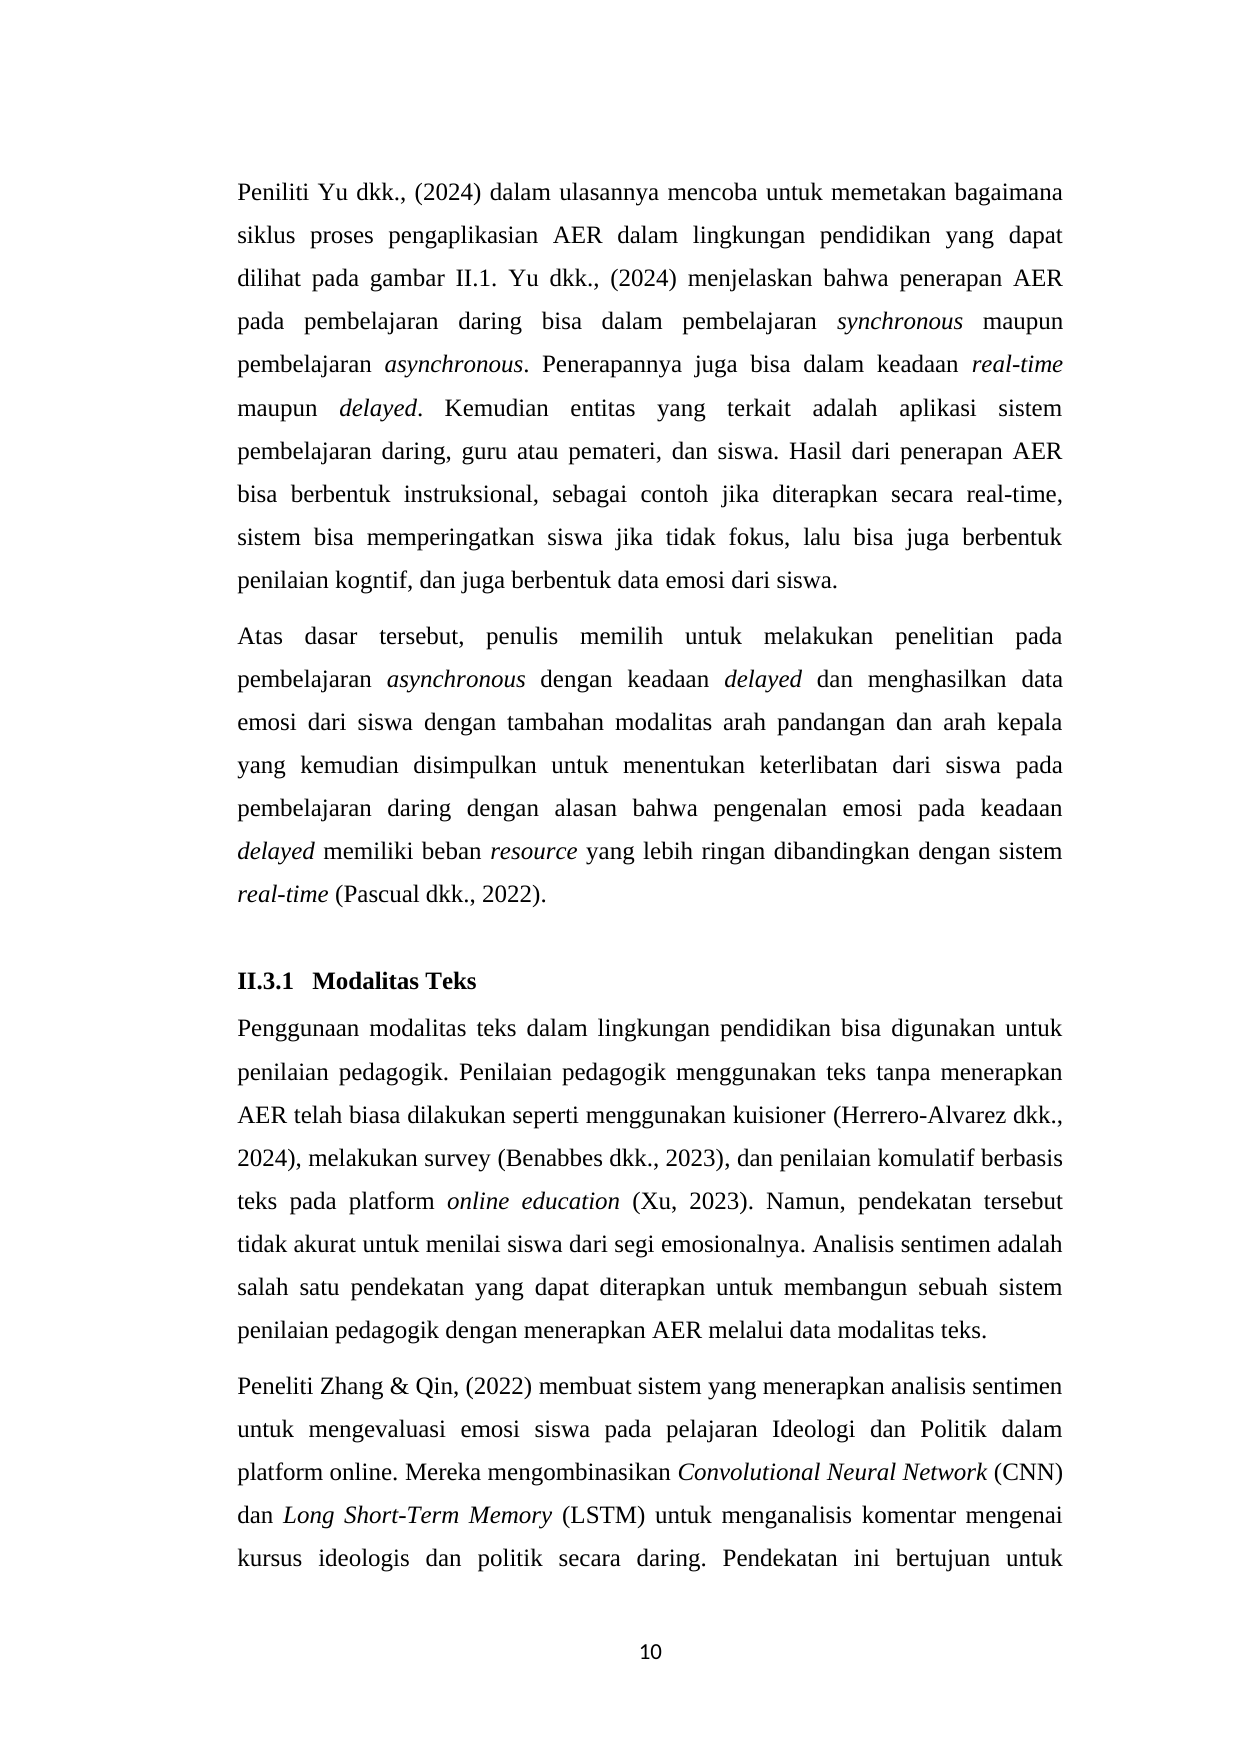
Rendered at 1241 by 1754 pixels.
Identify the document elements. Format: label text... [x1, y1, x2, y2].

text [237, 1371, 1063, 1572]
list Modalitas Teks [237, 966, 1063, 994]
text Peniliti Yu dkk., (2024) dalam ulasannya mencoba untuk memetakan bagaimana siklus proses pengaplikasian AER dalam lingkungan pendidikan yang dapat dilihat pada gambar II.1. Yu dkk., (2024) menjelaskan bahwa penerapan AER pada pembelajaran daring bisa dalam pembelajaran synchronous maupun pembelajaran asynchronous. Penerapannya juga bisa dalam keadaan real-time maupun delayed. Kemudian entitas yang terkait adalah aplikasi sistem pembelajaran daring, guru atau pemateri, dan siswa. Hasil dari penerapan AER bisa berbentuk instruksional, sebagai contoh jika diterapkan secara real-time, sistem bisa memperingatkan siswa jika tidak fokus, lalu bisa juga berbentuk penilaian kogntif, dan juga berbentuk data emosi dari siswa. [237, 177, 1063, 594]
text Penggunaan modalitas teks dalam lingkungan pendidikan bisa digunakan untuk penilaian pedagogik. Penilaian pedagogik menggunakan teks tanpa menerapkan AER telah biasa dilakukan seperti menggunakan kuisioner (Herrero-Alvarez dkk., 2024), melakukan survey (Benabbes dkk., 2023), dan penilaian komulatif berbasis teks pada platform online education (Xu, 2023). Namun, pendekatan tersebut tidak akurat untuk menilai siswa dari segi emosionalnya. Analisis sentimen adalah salah satu pendekatan yang dapat diterapkan untuk membangun sebuah sistem penilaian pedagogik dengan menerapkan AER melalui data modalitas teks. [237, 1013, 1063, 1344]
text Atas dasar tersebut, penulis memilih untuk melakukan penelitian pada pembelajaran asynchronous dengan keadaan delayed dan menghasilkan data emosi dari siswa dengan tambahan modalitas arah pandangan dan arah kepala yang kemudian disimpulkan untuk menentukan keterlibatan dari siswa pada pembelajaran daring dengan alasan bahwa pengenalan emosi pada keadaan delayed memiliki beban resource yang lebih ringan dibandingkan dengan sistem real-time (Pascual dkk., 2022). [237, 621, 1063, 908]
